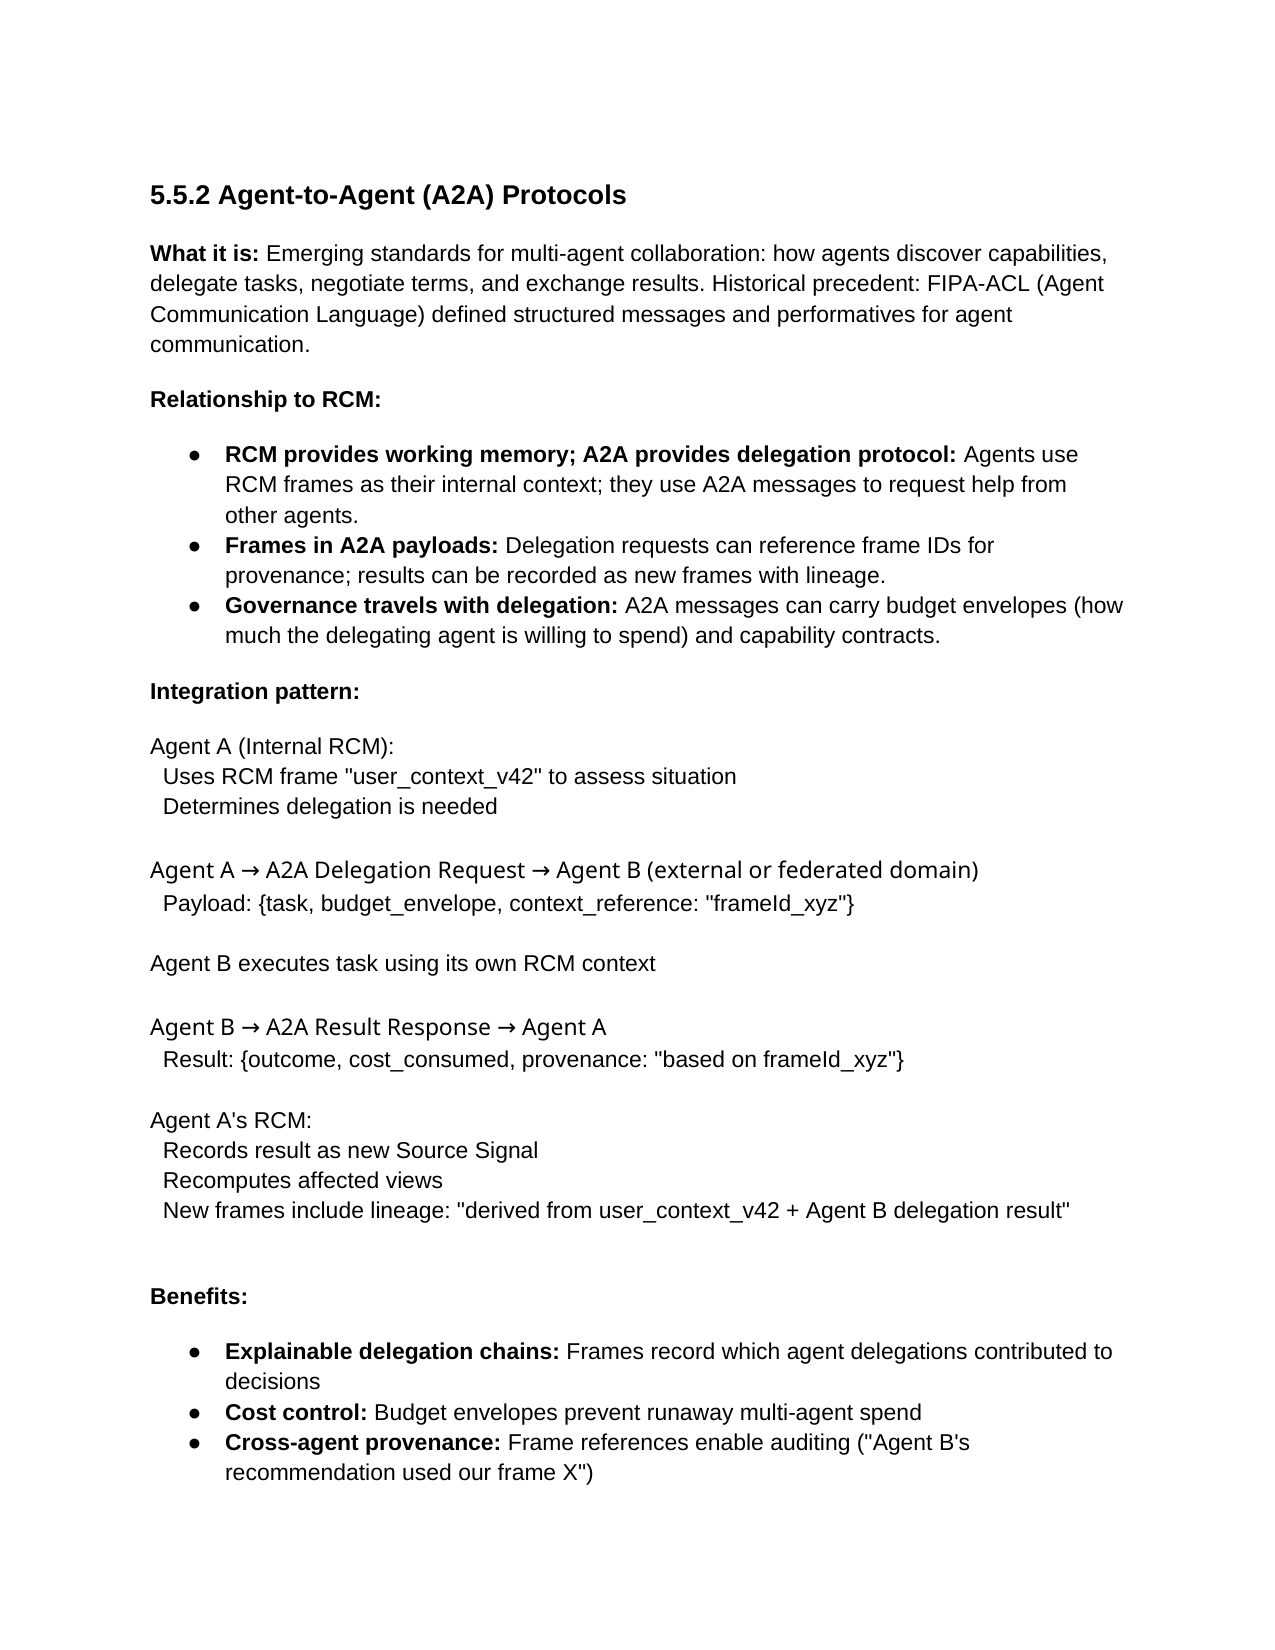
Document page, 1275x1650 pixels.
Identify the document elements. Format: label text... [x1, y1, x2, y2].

text Recomputes affected views [150, 1167, 1125, 1193]
text What it is: Emerging standards for multi-agent collaboration: how agents discover capabilities, delegate tasks, negotiate terms, and exchange results. Historical precedent: FIPA-ACL (Agent Communication Language) defined structured messages and performatives for agent communication. [150, 240, 1125, 357]
text Integration pattern: [150, 678, 1125, 704]
subtitle 5.5.2 Agent-to-Agent (A2A) Protocols [150, 179, 1125, 210]
text Agent B → A2A Result Response → Agent A [150, 1010, 1125, 1042]
text Determines delegation is needed [150, 793, 1125, 819]
text Uses RCM frame "user_context_v42" to assess situation [150, 763, 1125, 789]
text Result: {outcome, cost_consumed, provenance: "based on frameId_xyz"} [150, 1046, 1125, 1073]
list Cost control: Budget envelopes prevent runaway multi-agent spend [187, 1398, 1125, 1425]
text Records result as new Source Signal [150, 1137, 1125, 1163]
text Agent A's RCM: [150, 1107, 1125, 1133]
list Cross-agent provenance: Frame references enable auditing ("Agent B's recommendation used our frame X") [187, 1429, 1125, 1485]
text Relationship to RCM: [150, 386, 1125, 412]
text Agent A (Internal RCM): [150, 733, 1125, 759]
text Payload: {task, budget_envelope, context_reference: "frameId_xyz"} [150, 889, 1125, 916]
text Agent B executes task using its own RCM context [150, 950, 1125, 976]
text New frames include lineage: "derived from user_context_v42 + Agent B delegation result" [150, 1197, 1125, 1224]
text Benefits: [150, 1283, 1125, 1309]
text Agent A → A2A Delegation Request → Agent B (external or federated domain) [150, 854, 1125, 885]
list RCM provides working memory; A2A provides delegation protocol: Agents use RCM frames as their internal context; they use A2A messages to request help from other agents. [187, 441, 1125, 528]
list Governance travels with delegation: A2A messages can carry budget envelopes (how much the delegating agent is willing to spend) and capability contracts. [187, 592, 1125, 649]
list Explainable delegation chains: Frames record which agent delegations contributed to decisions [187, 1338, 1125, 1394]
list Frames in A2A payloads: Delegation requests can reference frame IDs for provenance; results can be recorded as new frames with lineage. [187, 532, 1125, 588]
